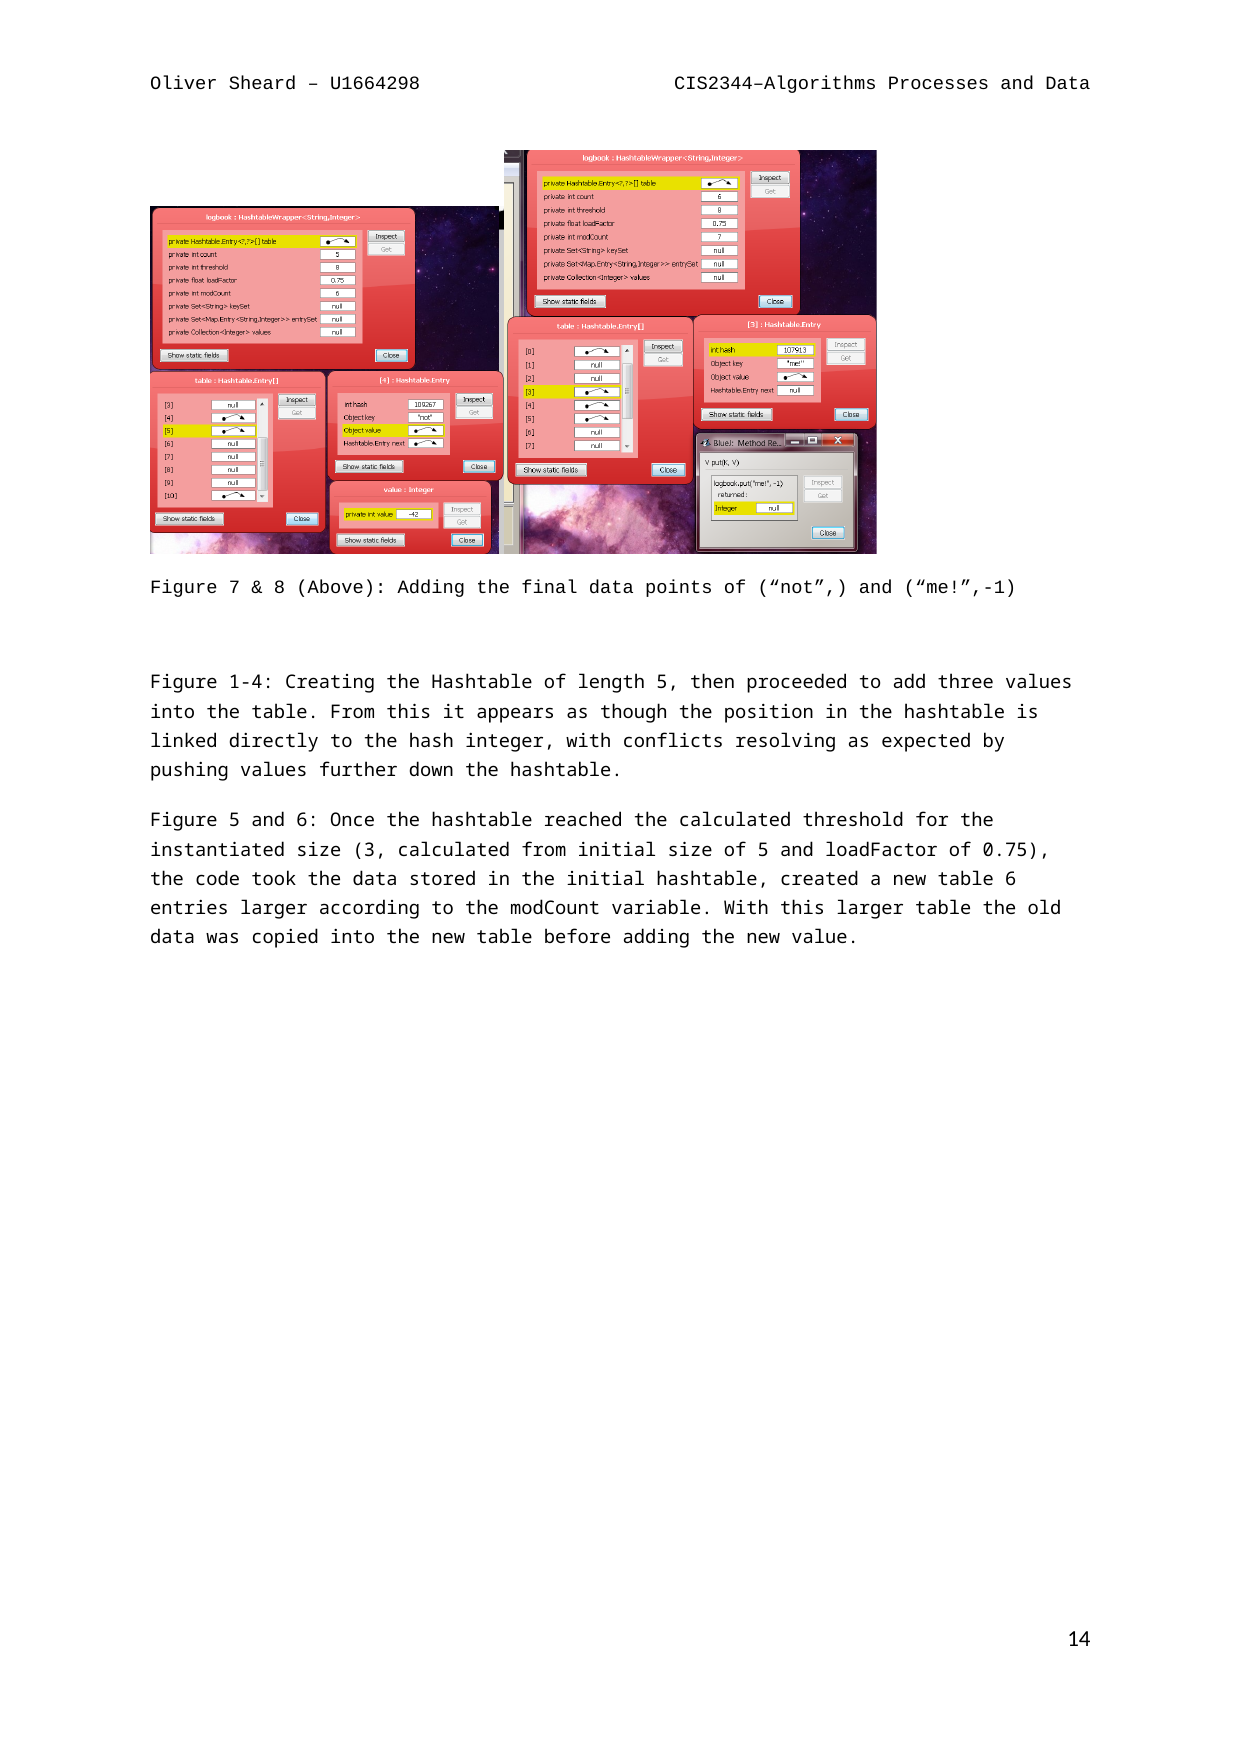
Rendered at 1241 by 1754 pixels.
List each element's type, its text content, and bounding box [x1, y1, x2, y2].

picture [150, 150, 877, 554]
text Figure 1-4: Creating the Hashtable of length 5, then proceeded to add three values into the table. From this it appears as though the position in the hashtable is linked directly to the hash integer, with conflicts resolving as expected by pushing values further down the hashtable. [150, 669, 1090, 782]
text Figure 5 and 6: Once the hashtable reached the calculated threshold for the instantiated size (3, calculated from initial size of 5 and loadFactor of 0.75), the code took the data stored in the initial hashtable, created a new table 6 entries larger according to the modCount variable. With this larger table the old data was copied into the new table before adding the new value. [150, 807, 1090, 949]
text Figure 7 & 8 (Above): Adding the final data points of (“not”,) and (“me!”,-1) [150, 578, 1090, 599]
